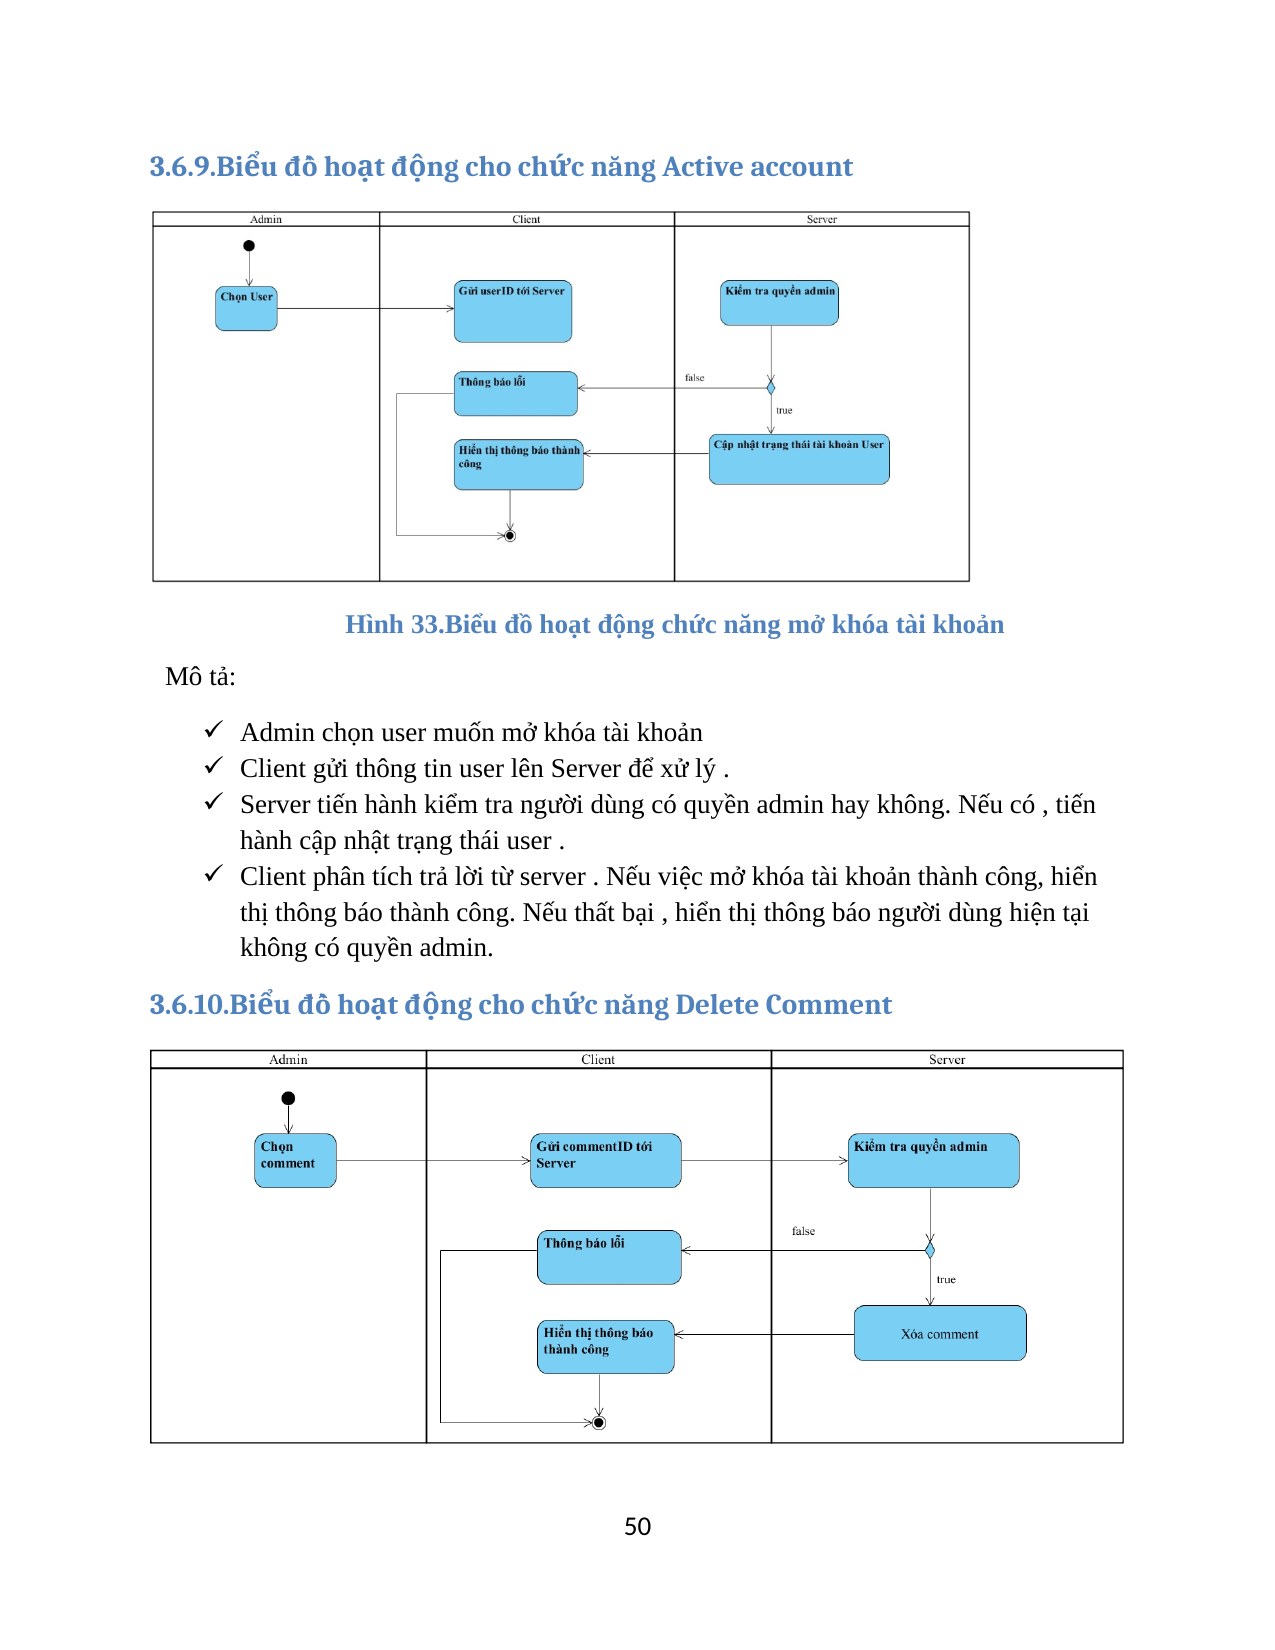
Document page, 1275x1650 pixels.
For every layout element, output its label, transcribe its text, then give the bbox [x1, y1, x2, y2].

picture [150, 1047, 1125, 1445]
list Admin chọn user muốn mở khóa tài khoản [202, 716, 1125, 748]
text Mô tả: [150, 660, 1125, 691]
list Client gửi thông tin user lên Server để xử lý . [202, 752, 1125, 783]
picture [150, 209, 971, 583]
list Server tiến hành kiểm tra người dùng có quyền admin hay không. Nếu có , tiến hành cập nhật trạng thái user . [202, 788, 1125, 855]
list Client phân tích trả lời từ server . Nếu việc mở khóa tài khoản thành công, hiển thị thông báo thành công. Nếu thất bại , hiển thị thông báo người dùng hiện tại không có quyền admin. [202, 860, 1125, 962]
subtitle 3.6.10.Biểu đồ hoạt động cho chức năng Delete Comment [150, 988, 1125, 1021]
subtitle 3.6.9.Biểu đồ hoạt động cho chức năng Active account [150, 150, 1125, 183]
